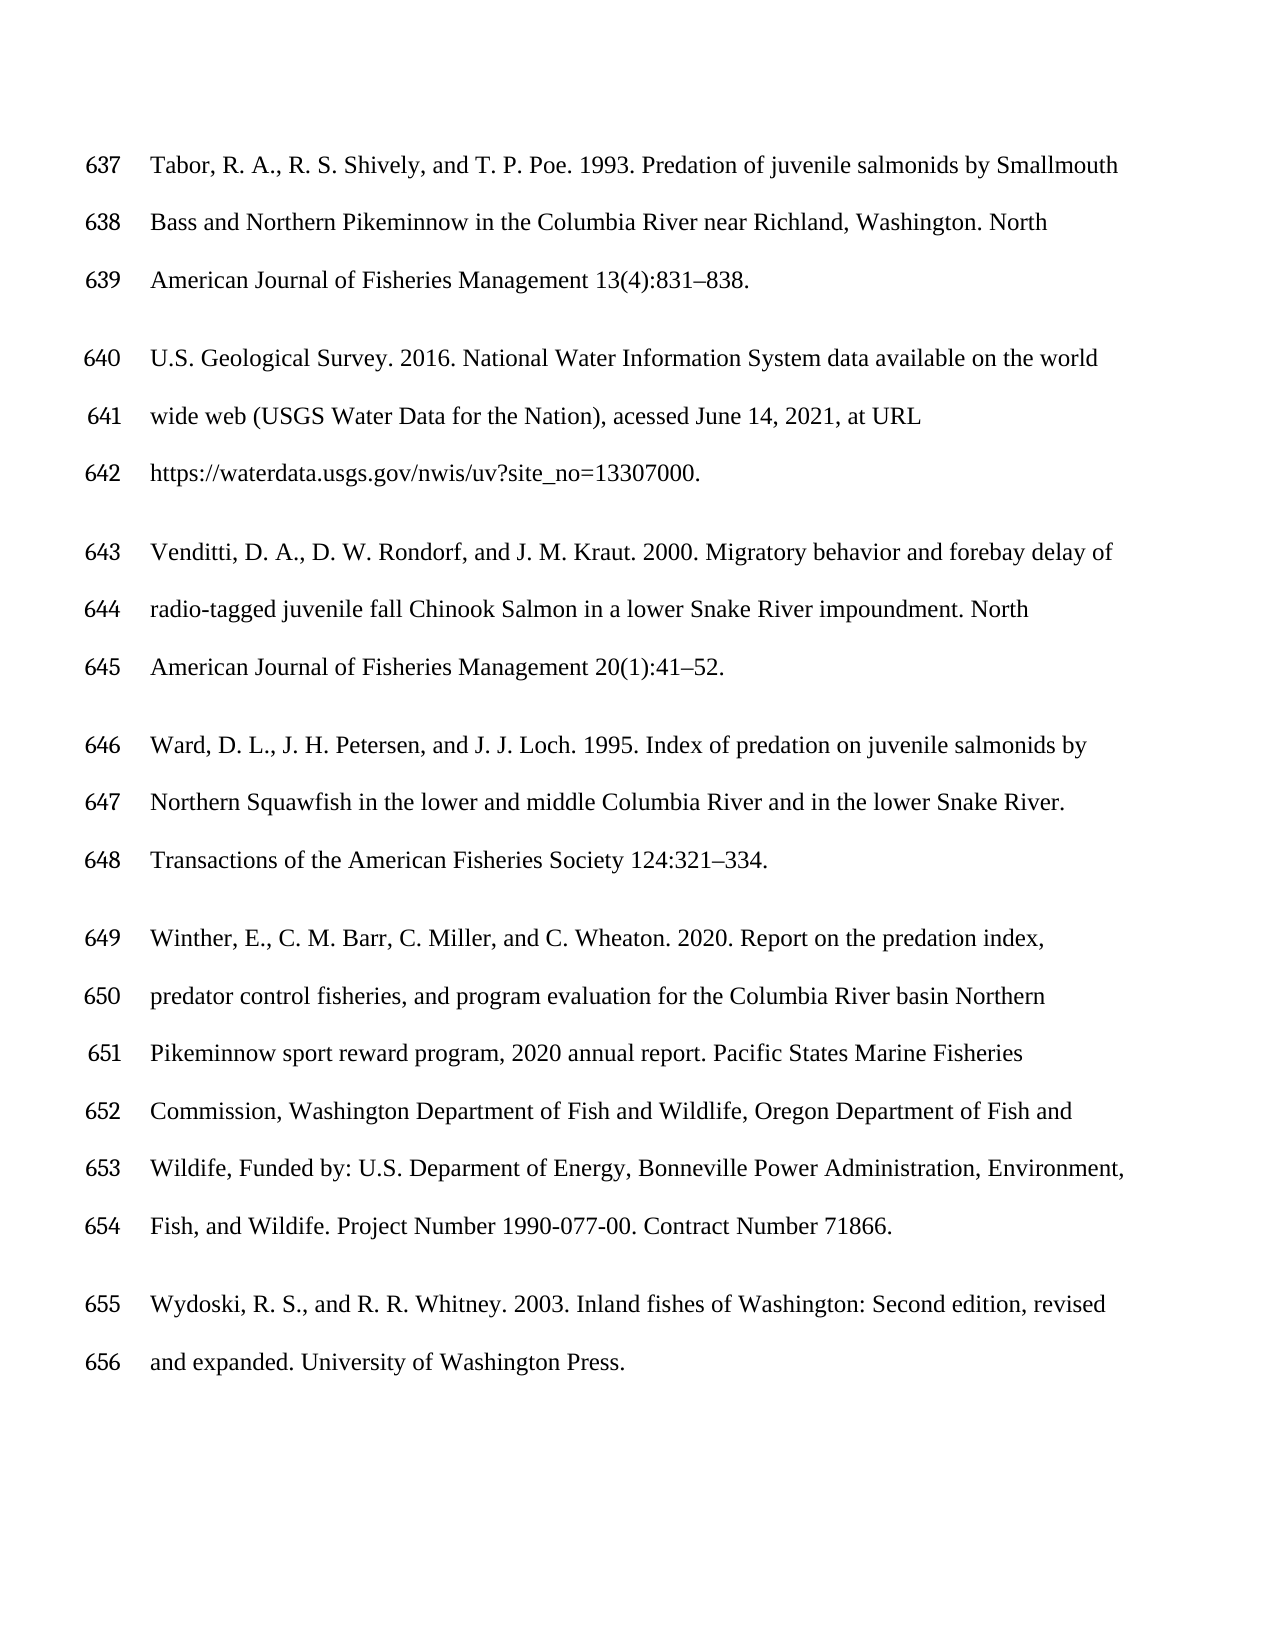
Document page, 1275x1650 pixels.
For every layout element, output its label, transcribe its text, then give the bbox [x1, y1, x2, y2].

text Ward, D. L., J. H. Petersen, and J. J. Loch. 1995. Index of predation on juvenile salmonids by Northern Squawfish in the lower and middle Columbia River and in the lower Snake River. Transactions of the American Fisheries Society 124:321–334. [150, 730, 1125, 874]
text U.S. Geological Survey. 2016. National Water Information System data available on the world wide web (USGS Water Data for the Nation), acessed June 14, 2021, at URL https://waterdata.usgs.gov/nwis/uv?site_no=13307000. [150, 343, 1125, 487]
text Tabor, R. A., R. S. Shively, and T. P. Poe. 1993. Predation of juvenile salmonids by Smallmouth Bass and Northern Pikeminnow in the Columbia River near Richland, Washington. North American Journal of Fisheries Management 13(4):831–838. [150, 150, 1125, 294]
text Winther, E., C. M. Barr, C. Miller, and C. Wheaton. 2020. Report on the predation index, predator control fisheries, and program evaluation for the Columbia River basin Northern Pikeminnow sport reward program, 2020 annual report. Pacific States Marine Fisheries Commission, Washington Department of Fish and Wildlife, Oregon Department of Fish and Wildife, Funded by: U.S. Deparment of Energy, Bonneville Power Administration, Environment, Fish, and Wildife. Project Number 1990-077-00. Contract Number 71866. [150, 923, 1125, 1239]
text Venditti, D. A., D. W. Rondorf, and J. M. Kraut. 2000. Migratory behavior and forebay delay of radio-tagged juvenile fall Chinook Salmon in a lower Snake River impoundment. North American Journal of Fisheries Management 20(1):41–52. [150, 537, 1125, 680]
text Wydoski, R. S., and R. R. Whitney. 2003. Inland fishes of Washington: Second edition, revised and expanded. University of Washington Press. [150, 1289, 1125, 1375]
